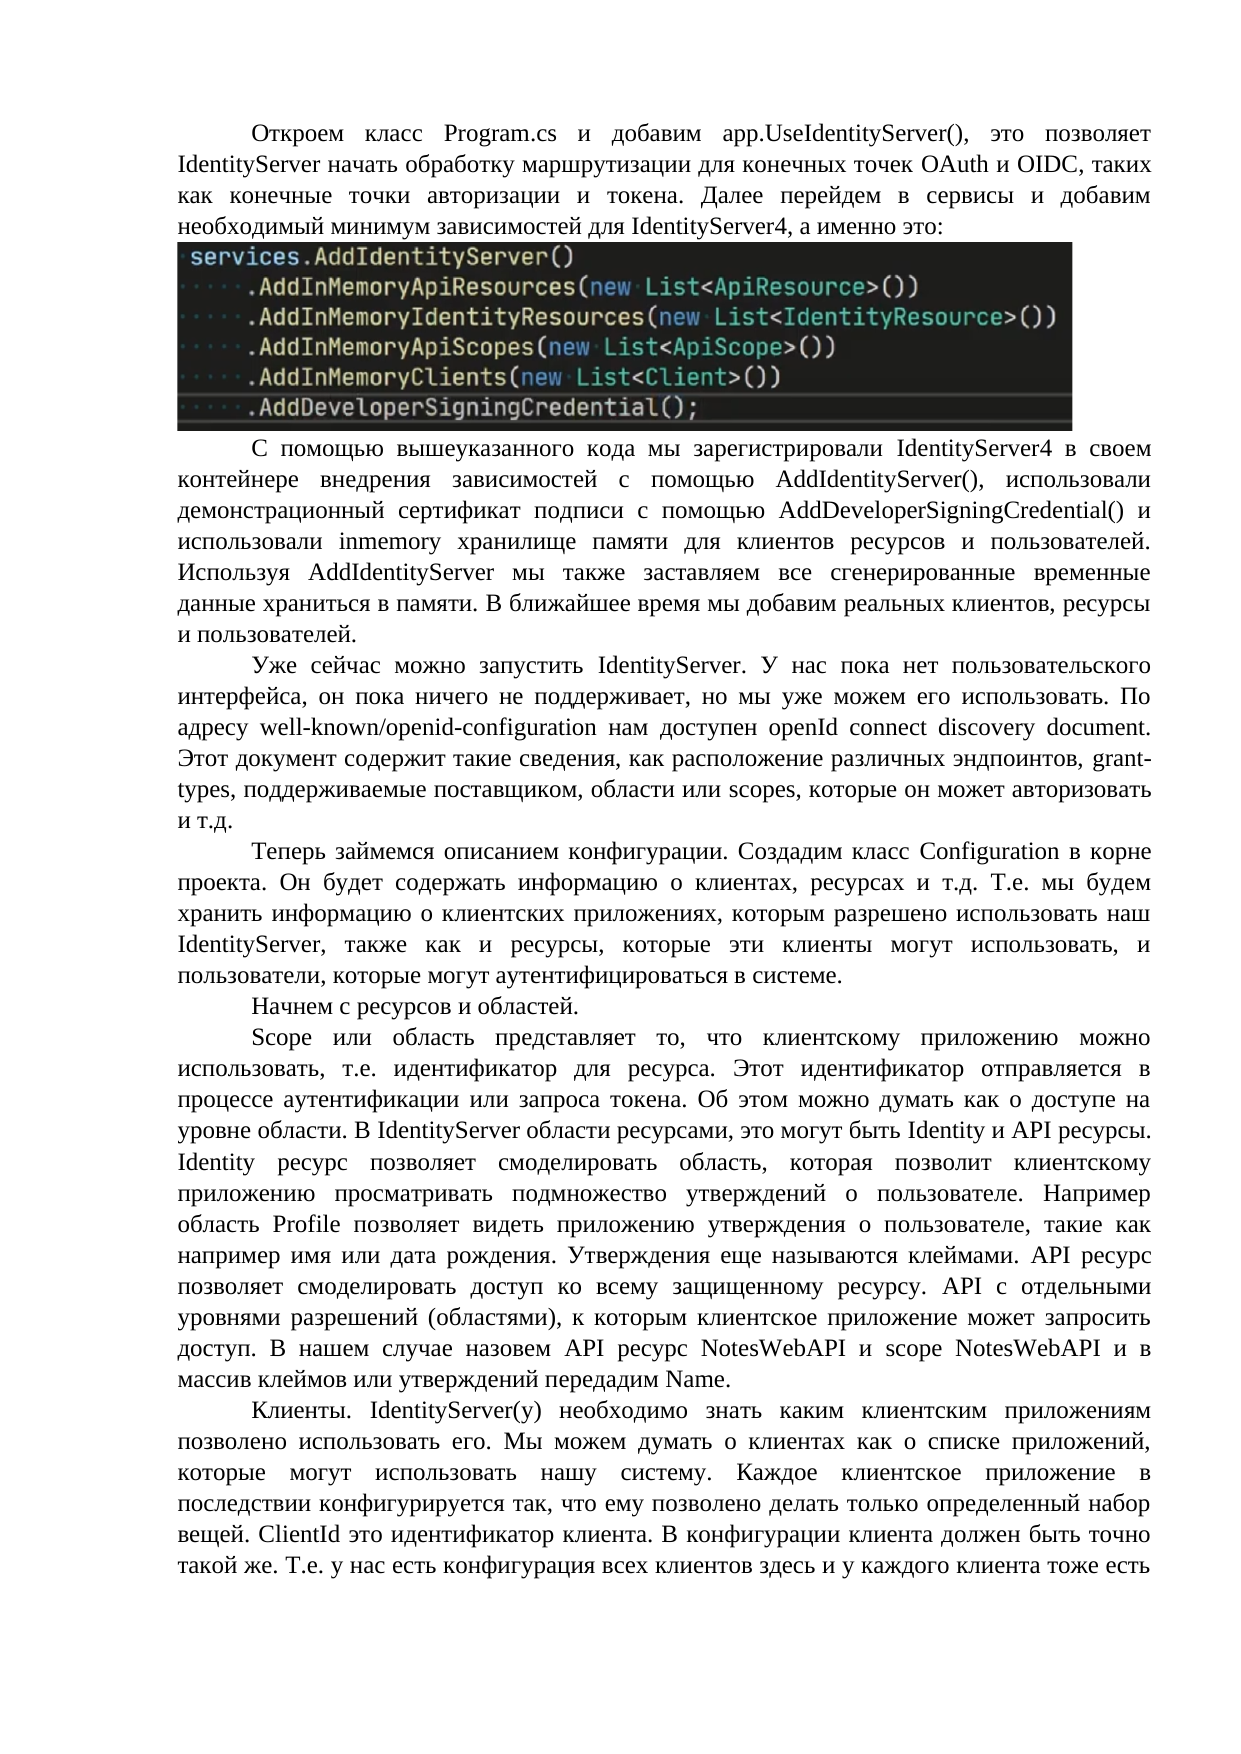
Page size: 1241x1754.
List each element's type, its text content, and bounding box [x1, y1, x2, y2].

picture [177, 242, 1073, 431]
text Теперь займемся описанием конфигурации. Создадим класс Configuration в корне проекта. Он будет содержать информацию о клиентах, ресурсах и т.д. Т.е. мы будем хранить информацию о клиентских приложениях, которым разрешено использовать наш IdentityServer, также как и ресурсы, которые эти клиенты могут использовать, и пользователи, которые могут аутентифицироваться в системе. [177, 836, 1152, 989]
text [177, 1395, 1152, 1579]
text Начнем с ресурсов и областей. [177, 991, 1152, 1020]
text Уже сейчас можно запустить IdentityServer. У нас пока нет пользовательского интерфейса, он пока ничего не поддерживает, но мы уже можем его использовать. По адресу well-known/openid-configuration нам доступен openId connect discovery document. Этот документ содержит такие сведения, как расположение различных эндпоинтов, grant-types, поддерживаемые поставщиком, области или scopes, которые он может авторизовать и т.д. [177, 650, 1152, 834]
text С помощью вышеуказанного кода мы зарегистрировали IdentityServer4 в своем контейнере внедрения зависимостей с помощью AddIdentityServer(), использовали демонстрационный сертификат подписи с помощью AddDeveloperSigningCredential() и использовали inmemory хранилище памяти для клиентов ресурсов и пользователей. Используя AddIdentityServer мы также заставляем все сгенерированные временные данные храниться в памяти. В ближайшее время мы добавим реальных клиентов, ресурсы и пользователей. [177, 433, 1152, 648]
text Scope или область представляет то, что клиентскому приложению можно использовать, т.е. идентификатор для ресурса. Этот идентификатор отправляется в процессе аутентификации или запроса токена. Об этом можно думать как о доступе на уровне области. В IdentityServer области ресурсами, это могут быть Identity и API ресурсы. Identity ресурс позволяет смоделировать область, которая позволит клиентскому приложению просматривать подмножество утверждений о пользователе. Например область Profile позволяет видеть приложению утверждения о пользователе, такие как например имя или дата рождения. Утверждения еще называются клеймами. API ресурс позволяет смоделировать доступ ко всему защищенному ресурсу. API с отдельными уровнями разрешений (областями), к которым клиентское приложение может запросить доступ. В нашем случае назовем API ресурс NotesWebAPI и scope NotesWebAPI и в массив клеймов или утверждений передадим Name. [177, 1022, 1152, 1393]
text Откроем класс Program.cs и добавим app.UseIdentityServer(), это позволяет IdentityServer начать обработку маршрутизации для конечных точек OAuth и OIDC, таких как конечные точки авторизации и токена. Далее перейдем в сервисы и добавим необходимый минимум зависимостей для IdentityServer4, а именно это: [177, 118, 1152, 240]
